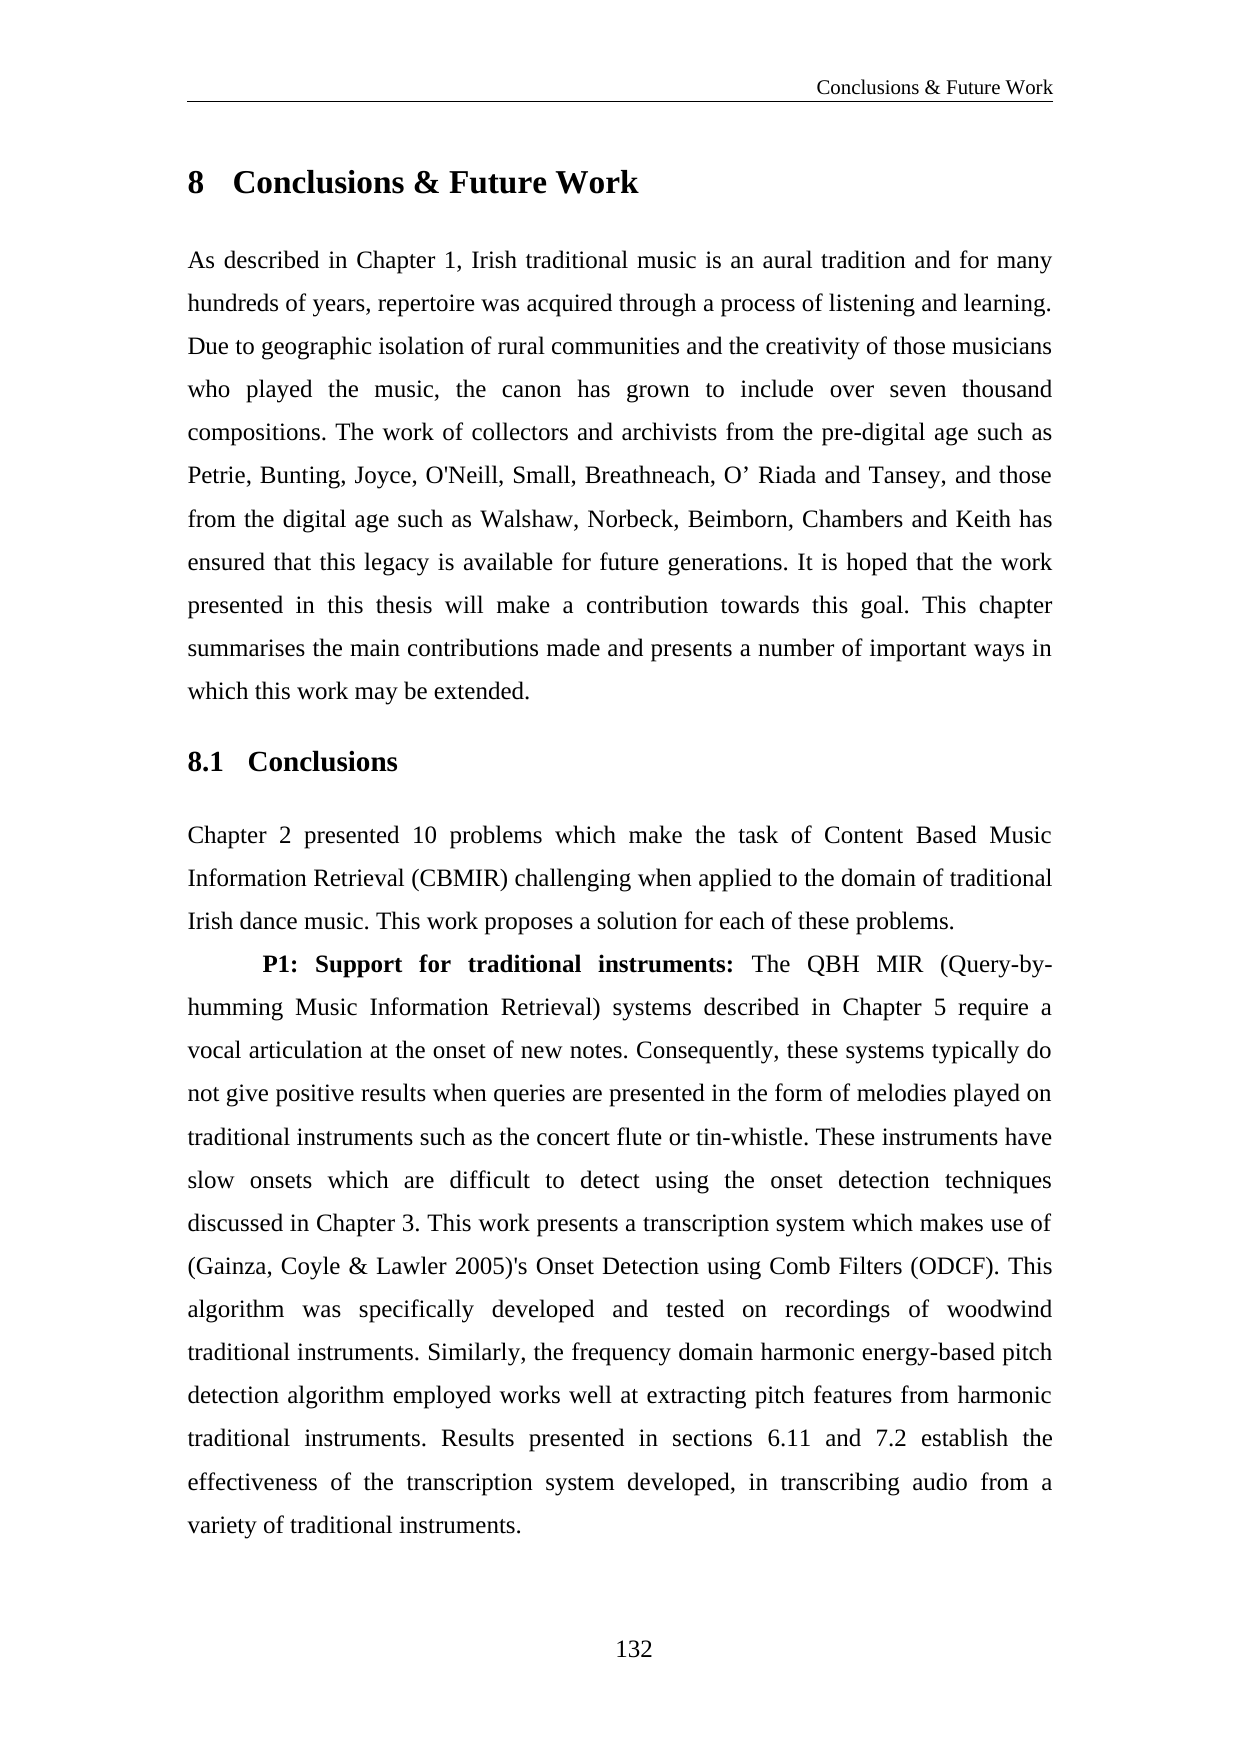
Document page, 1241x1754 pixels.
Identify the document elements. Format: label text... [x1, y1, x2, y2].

text Chapter 2 presented 10 problems which make the task of Content Based Music Information Retrieval (CBMIR) challenging when applied to the domain of traditional Irish dance music. This work proposes a solution for each of these problems. [187, 820, 1053, 935]
text P1: Support for traditional instruments: The QBH MIR (Query-by-humming Music Information Retrieval) systems described in Chapter 5 require a vocal articulation at the onset of new notes. Consequently, these systems typically do not give positive results when queries are presented in the form of melodies played on traditional instruments such as the concert flute or tin-whistle. These instruments have slow onsets which are difficult to detect using the onset detection techniques discussed in Chapter 3. This work presents a transcription system which makes use of 's Onset Detection using Comb Filters (ODCF). This algorithm was specifically developed and tested on recordings of woodwind traditional instruments. Similarly, the frequency domain harmonic energy-based pitch detection algorithm employed works well at extracting pitch features from harmonic traditional instruments. Results presented in sections 6.11 and 7.2 establish the effectiveness of the transcription system developed, in transcribing audio from a variety of traditional instruments. [187, 949, 1053, 1538]
text As described in Chapter 1, Irish traditional music is an aural tradition and for many hundreds of years, repertoire was acquired through a process of listening and learning. Due to geographic isolation of rural communities and the creativity of those musicians who played the music, the canon has grown to include over seven thousand compositions. The work of collectors and archivists from the pre-digital age such as Petrie, Bunting, Joyce, O'Neill, Small, Breathneach, O’ Riada and Tansey, and those from the digital age such as Walshaw, Norbeck, Beimborn, Chambers and Keith has ensured that this legacy is available for future generations. It is hoped that the work presented in this thesis will make a contribution towards this goal. This chapter summarises the main contributions made and presents a number of important ways in which this work may be extended. [187, 245, 1053, 705]
subtitle Conclusions & Future Work [187, 162, 1053, 201]
subtitle Conclusions [187, 744, 1053, 778]
